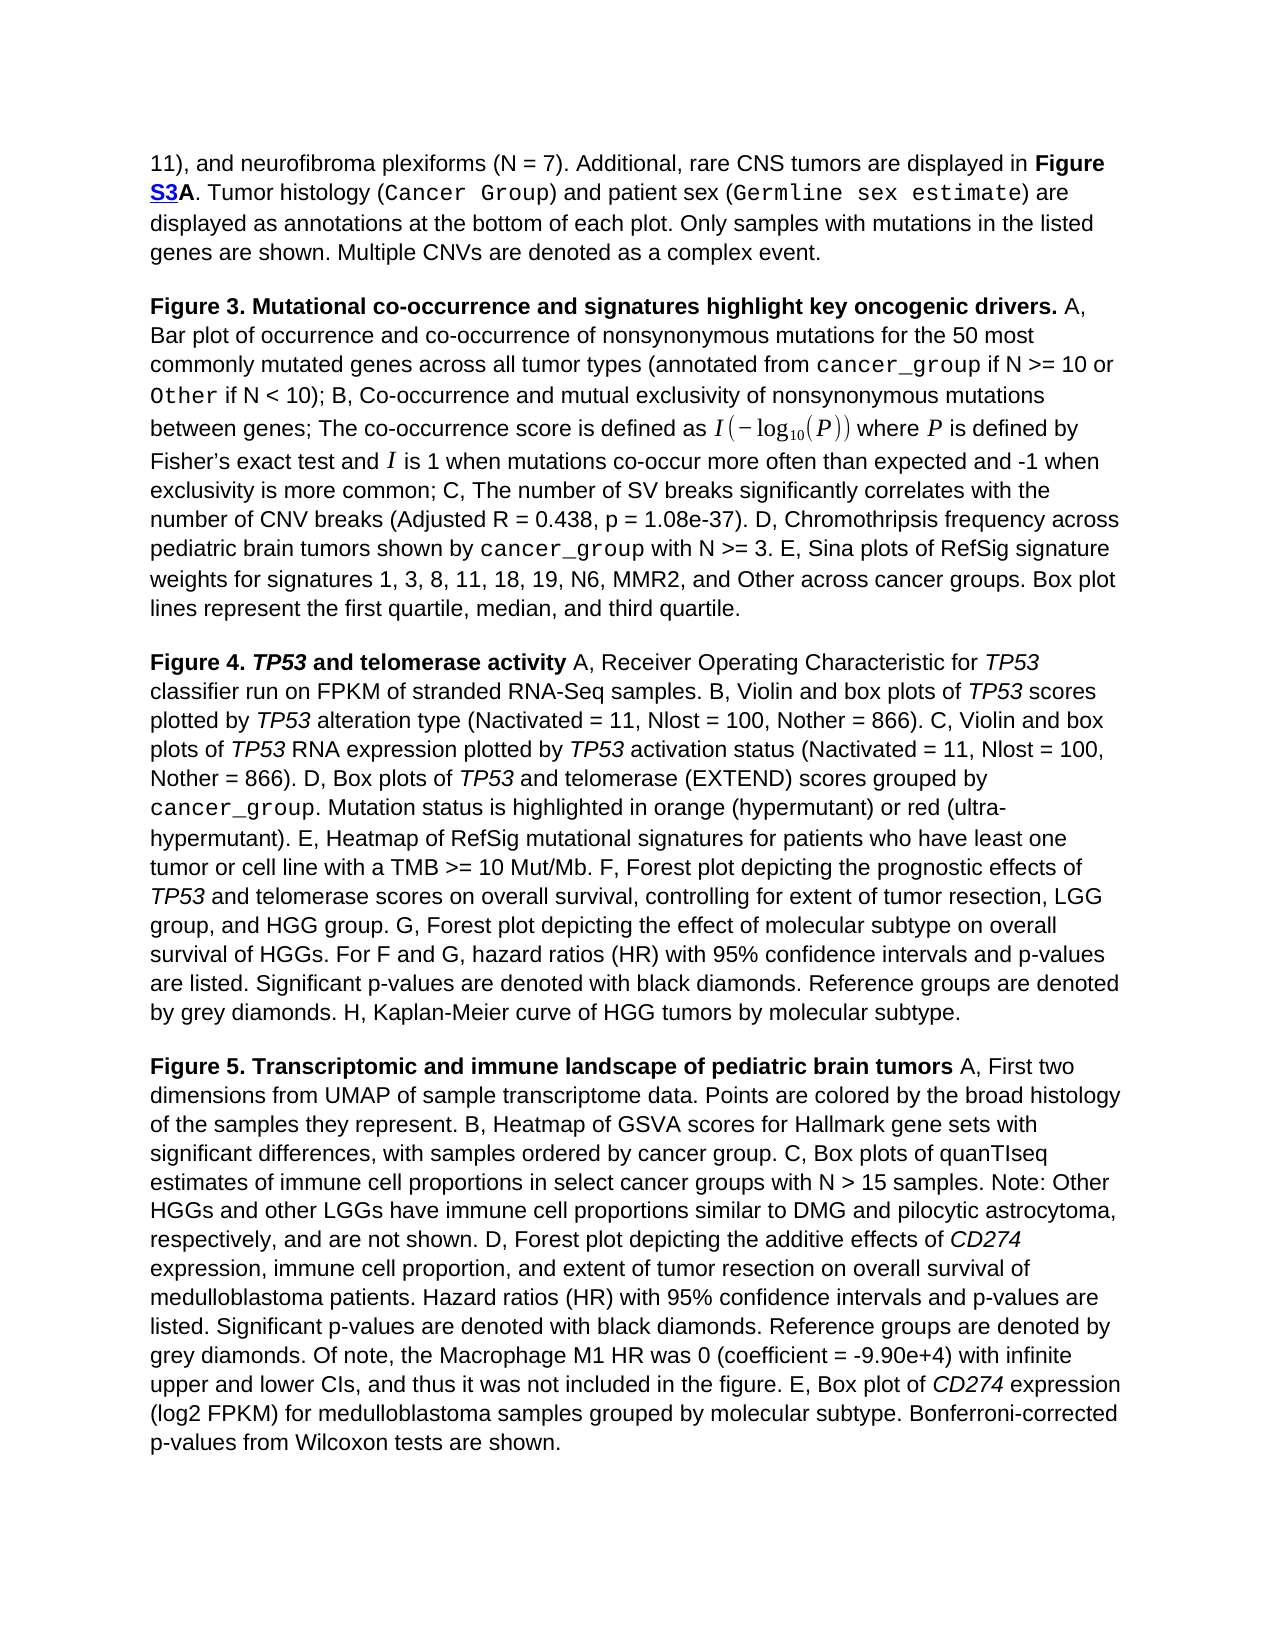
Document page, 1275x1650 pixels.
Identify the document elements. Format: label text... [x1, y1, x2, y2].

text Figure 4. TP53 and telomerase activity A, Receiver Operating Characteristic for TP53 classifier run on FPKM of stranded RNA-Seq samples. B, Violin and box plots of TP53 scores plotted by TP53 alteration type (Nactivated = 11, Nlost = 100, Nother = 866). C, Violin and box plots of TP53 RNA expression plotted by TP53 activation status (Nactivated = 11, Nlost = 100, Nother = 866). D, Box plots of TP53 and telomerase (EXTEND) scores grouped by cancer_group. Mutation status is highlighted in orange (hypermutant) or red (ultra-hypermutant). E, Heatmap of RefSig mutational signatures for patients who have least one tumor or cell line with a TMB >= 10 Mut/Mb. F, Forest plot depicting the prognostic effects of TP53 and telomerase scores on overall survival, controlling for extent of tumor resection, LGG group, and HGG group. G, Forest plot depicting the effect of molecular subtype on overall survival of HGGs. For F and G, hazard ratios (HR) with 95% confidence intervals and p-values are listed. Significant p-values are denoted with black diamonds. Reference groups are denoted by grey diamonds. H, Kaplan-Meier curve of HGG tumors by molecular subtype. [150, 649, 1125, 1025]
text Figure 3. Mutational co-occurrence and signatures highlight key oncogenic drivers. A, Bar plot of occurrence and co-occurrence of nonsynonymous mutations for the 50 most commonly mutated genes across all tumor types (annotated from cancer_group if N >= 10 or Other if N < 10); B, Co-occurrence and mutual exclusivity of nonsynonymous mutations between genes; The co-occurrence score is defined as where is defined by Fisher’s exact test and is 1 when mutations co-occur more often than expected and -1 when exclusivity is more common; C, The number of SV breaks significantly correlates with the number of CNV breaks (Adjusted R = 0.438, p = 1.08e-37). D, Chromothripsis frequency across pediatric brain tumors shown by cancer_group with N >= 3. E, Sina plots of RefSig signature weights for signatures 1, 3, 8, 11, 18, 19, N6, MMR2, and Other across cancer groups. Box plot lines represent the first quartile, median, and third quartile. [150, 293, 1125, 622]
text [150, 150, 1125, 265]
text Figure 5. Transcriptomic and immune landscape of pediatric brain tumors A, First two dimensions from UMAP of sample transcriptome data. Points are colored by the broad histology of the samples they represent. B, Heatmap of GSVA scores for Hallmark gene sets with significant differences, with samples ordered by cancer group. C, Box plots of quanTIseq estimates of immune cell proportions in select cancer groups with N > 15 samples. Note: Other HGGs and other LGGs have immune cell proportions similar to DMG and pilocytic astrocytoma, respectively, and are not shown. D, Forest plot depicting the additive effects of CD274 expression, immune cell proportion, and extent of tumor resection on overall survival of medulloblastoma patients. Hazard ratios (HR) with 95% confidence intervals and p-values are listed. Significant p-values are denoted with black diamonds. Reference groups are denoted by grey diamonds. Of note, the Macrophage M1 HR was 0 (coefficient = -9.90e+4) with infinite upper and lower CIs, and thus it was not included in the figure. E, Box plot of CD274 expression (log2 FPKM) for medulloblastoma samples grouped by molecular subtype. Bonferroni-corrected p-values from Wilcoxon tests are shown. [150, 1053, 1125, 1455]
